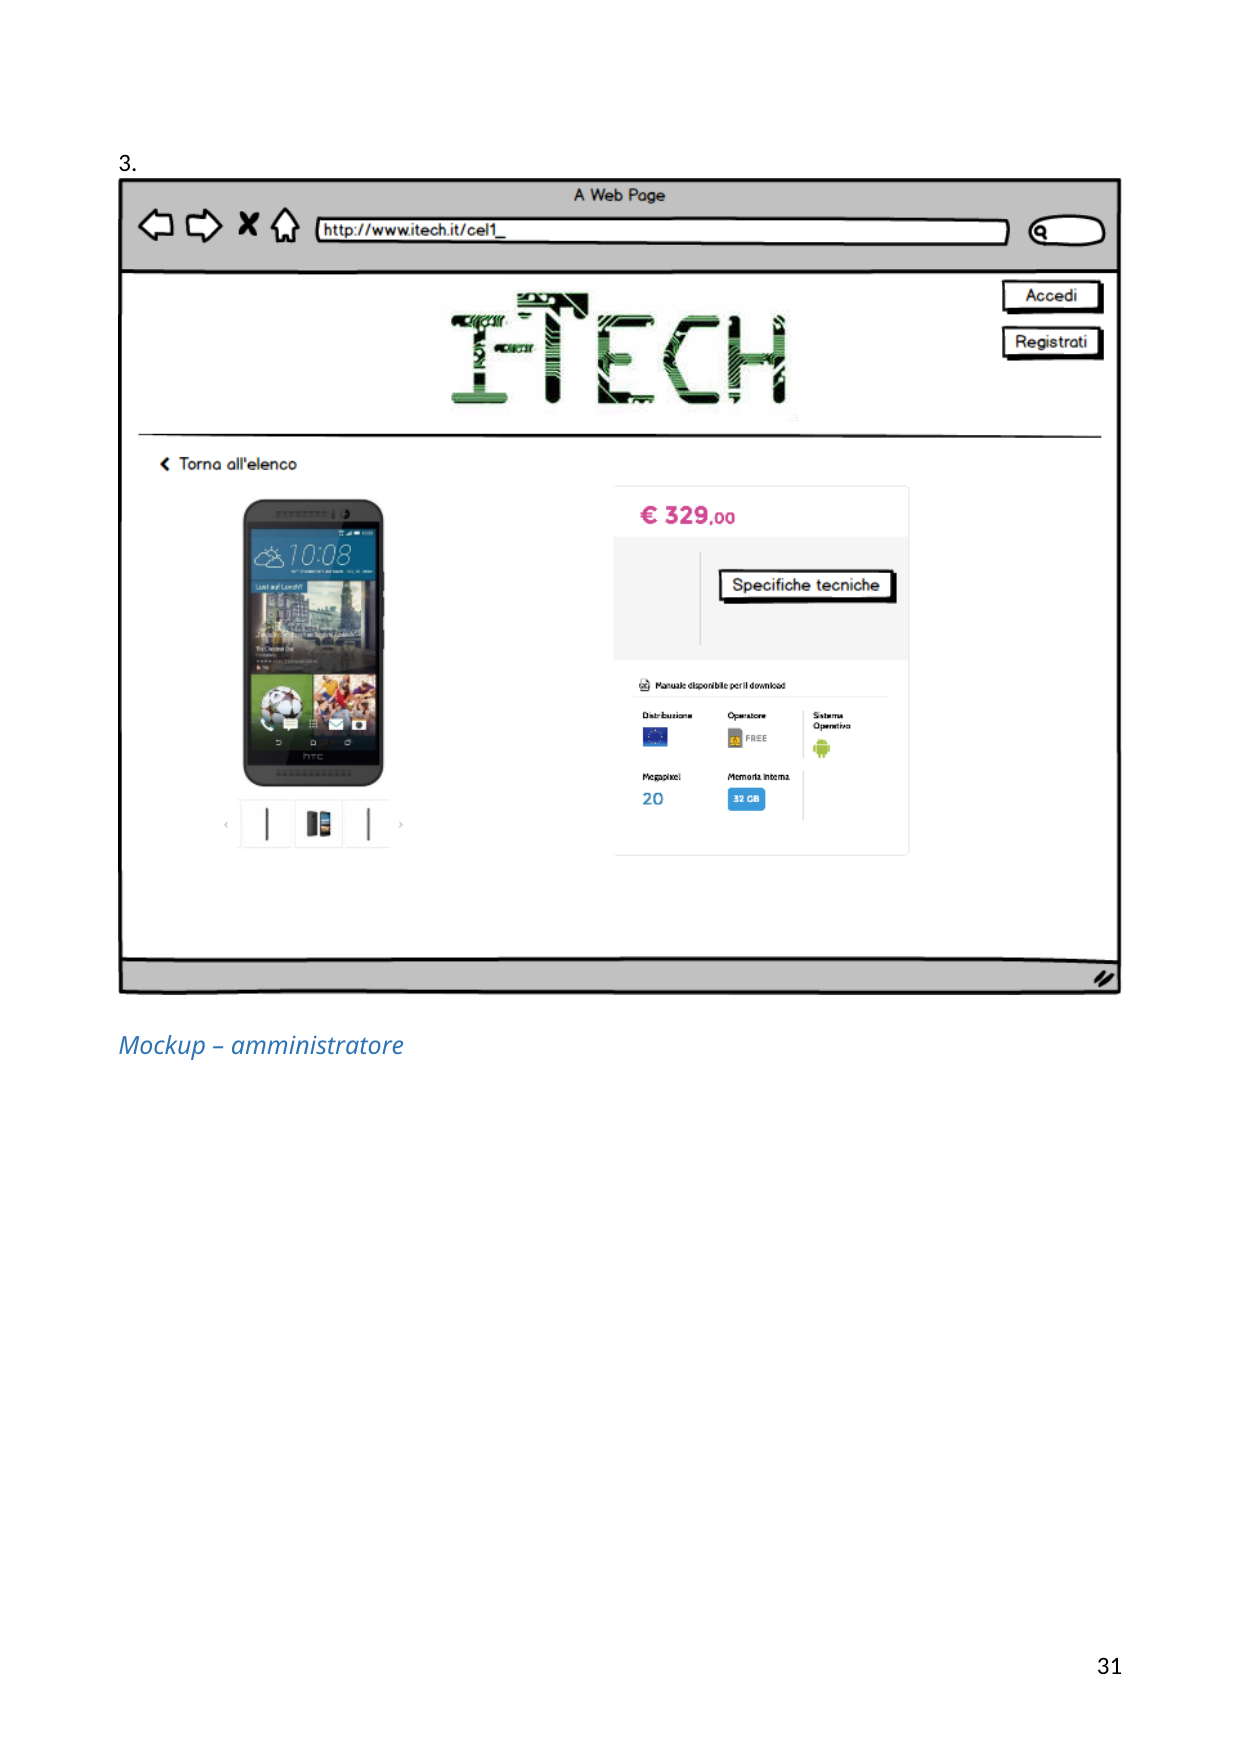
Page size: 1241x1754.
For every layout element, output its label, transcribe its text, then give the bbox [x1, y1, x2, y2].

subtitle Mockup – amministratore [118, 1028, 1122, 1062]
picture [118, 178, 1122, 995]
